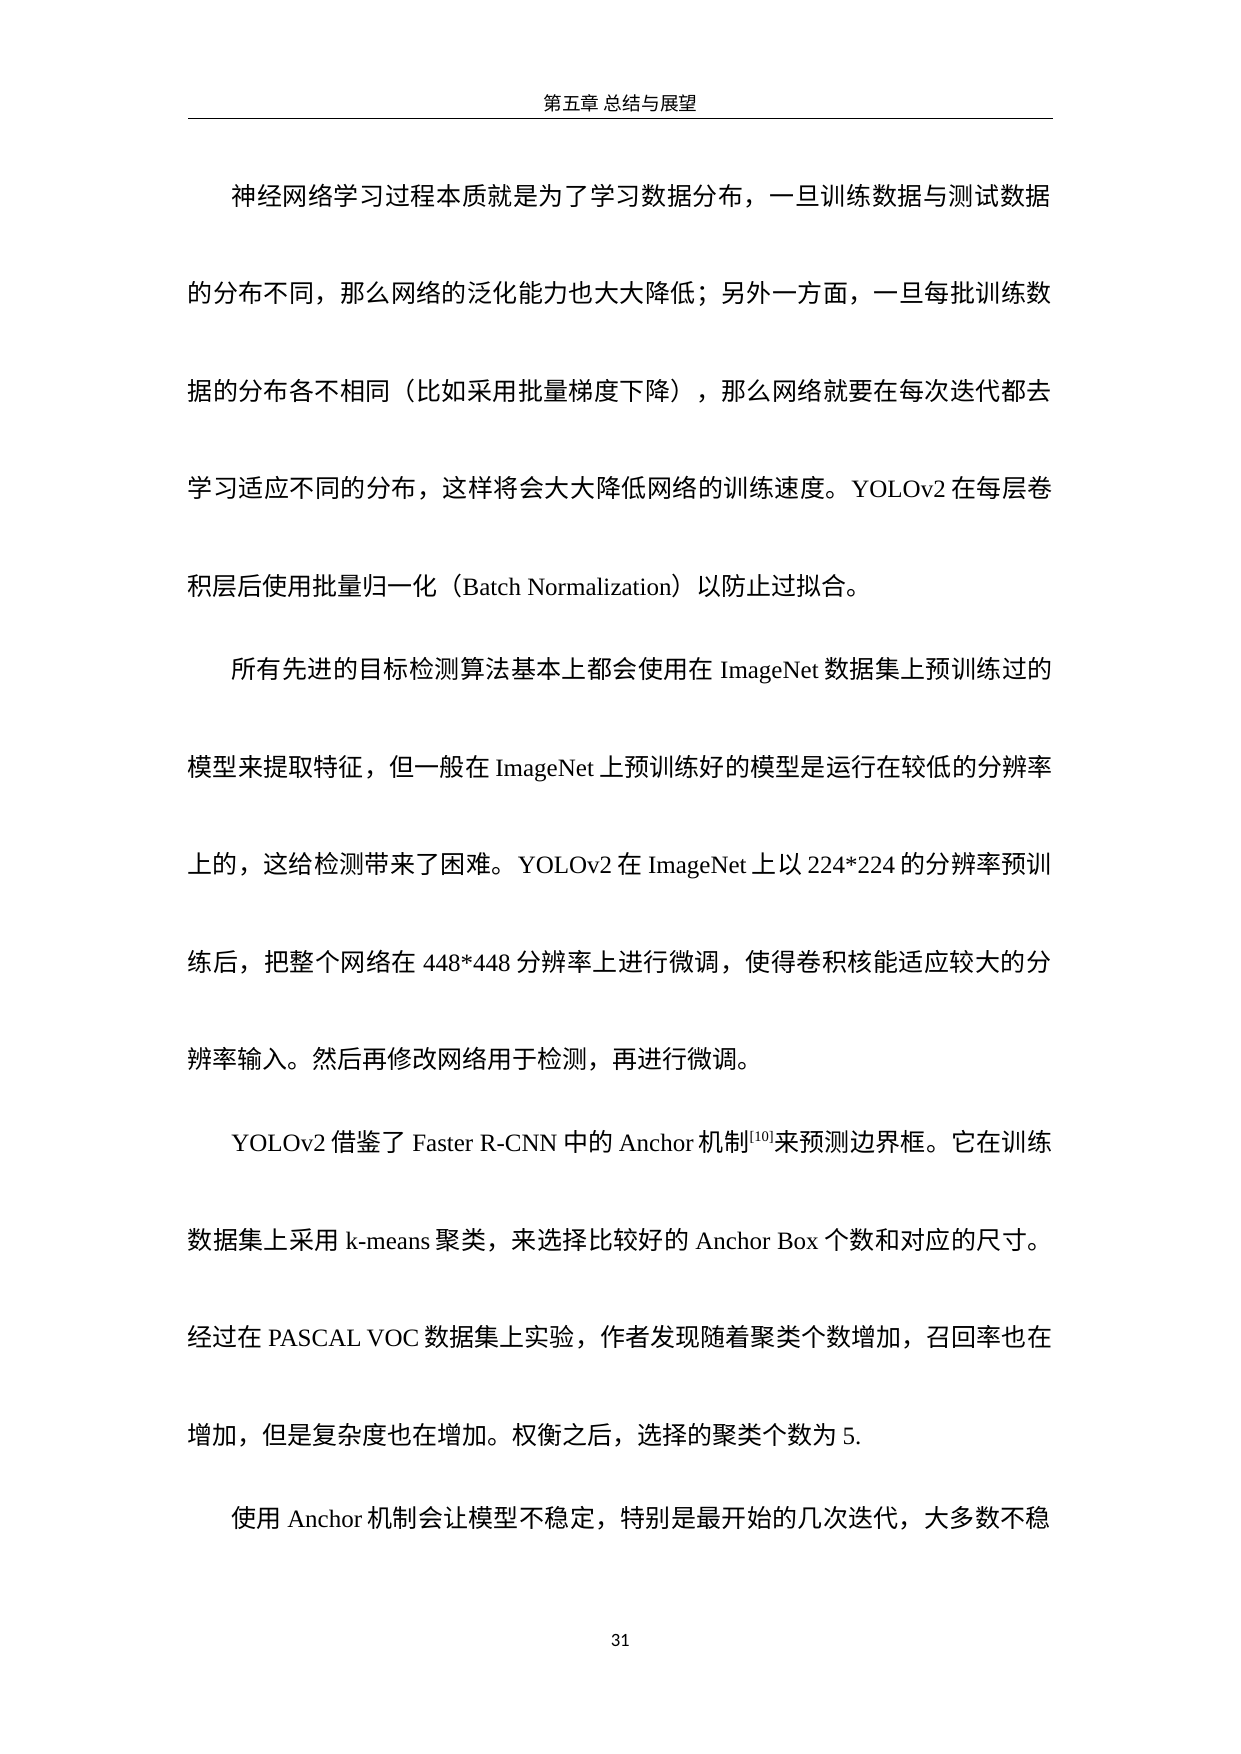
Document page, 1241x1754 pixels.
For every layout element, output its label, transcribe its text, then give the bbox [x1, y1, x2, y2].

text 神经网络学习过程本质就是为了学习数据分布，一旦训练数据与测试数据的分布不同，那么网络的泛化能力也大大降低；另外一方面，一旦每批训练数据的分布各不相同（比如采用批量梯度下降），那么网络就要在每次迭代都去学习适应不同的分布，这样将会大大降低网络的训练速度。YOLOv2在每层卷积层后使用批量归一化（Batch Normalization）以防止过拟合。 [187, 162, 1053, 617]
text 所有先进的目标检测算法基本上都会使用在ImageNet数据集上预训练过的模型来提取特征，但一般在ImageNet上预训练好的模型是运行在较低的分辨率上的，这给检测带来了困难。YOLOv2在ImageNet上以224*224的分辨率预训练后，把整个网络在448*448分辨率上进行微调，使得卷积核能适应较大的分辨率输入。然后再修改网络用于检测，再进行微调。 [187, 635, 1053, 1090]
text YOLOv2借鉴了Faster R-CNN中的Anchor机制[10]来预测边界框。它在训练数据集上采用k-means聚类，来选择比较好的Anchor Box个数和对应的尺寸。经过在PASCAL VOC数据集上实验，作者发现随着聚类个数增加，召回率也在增加，但是复杂度也在增加。权衡之后，选择的聚类个数为5. [187, 1108, 1053, 1466]
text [187, 1484, 1053, 1549]
